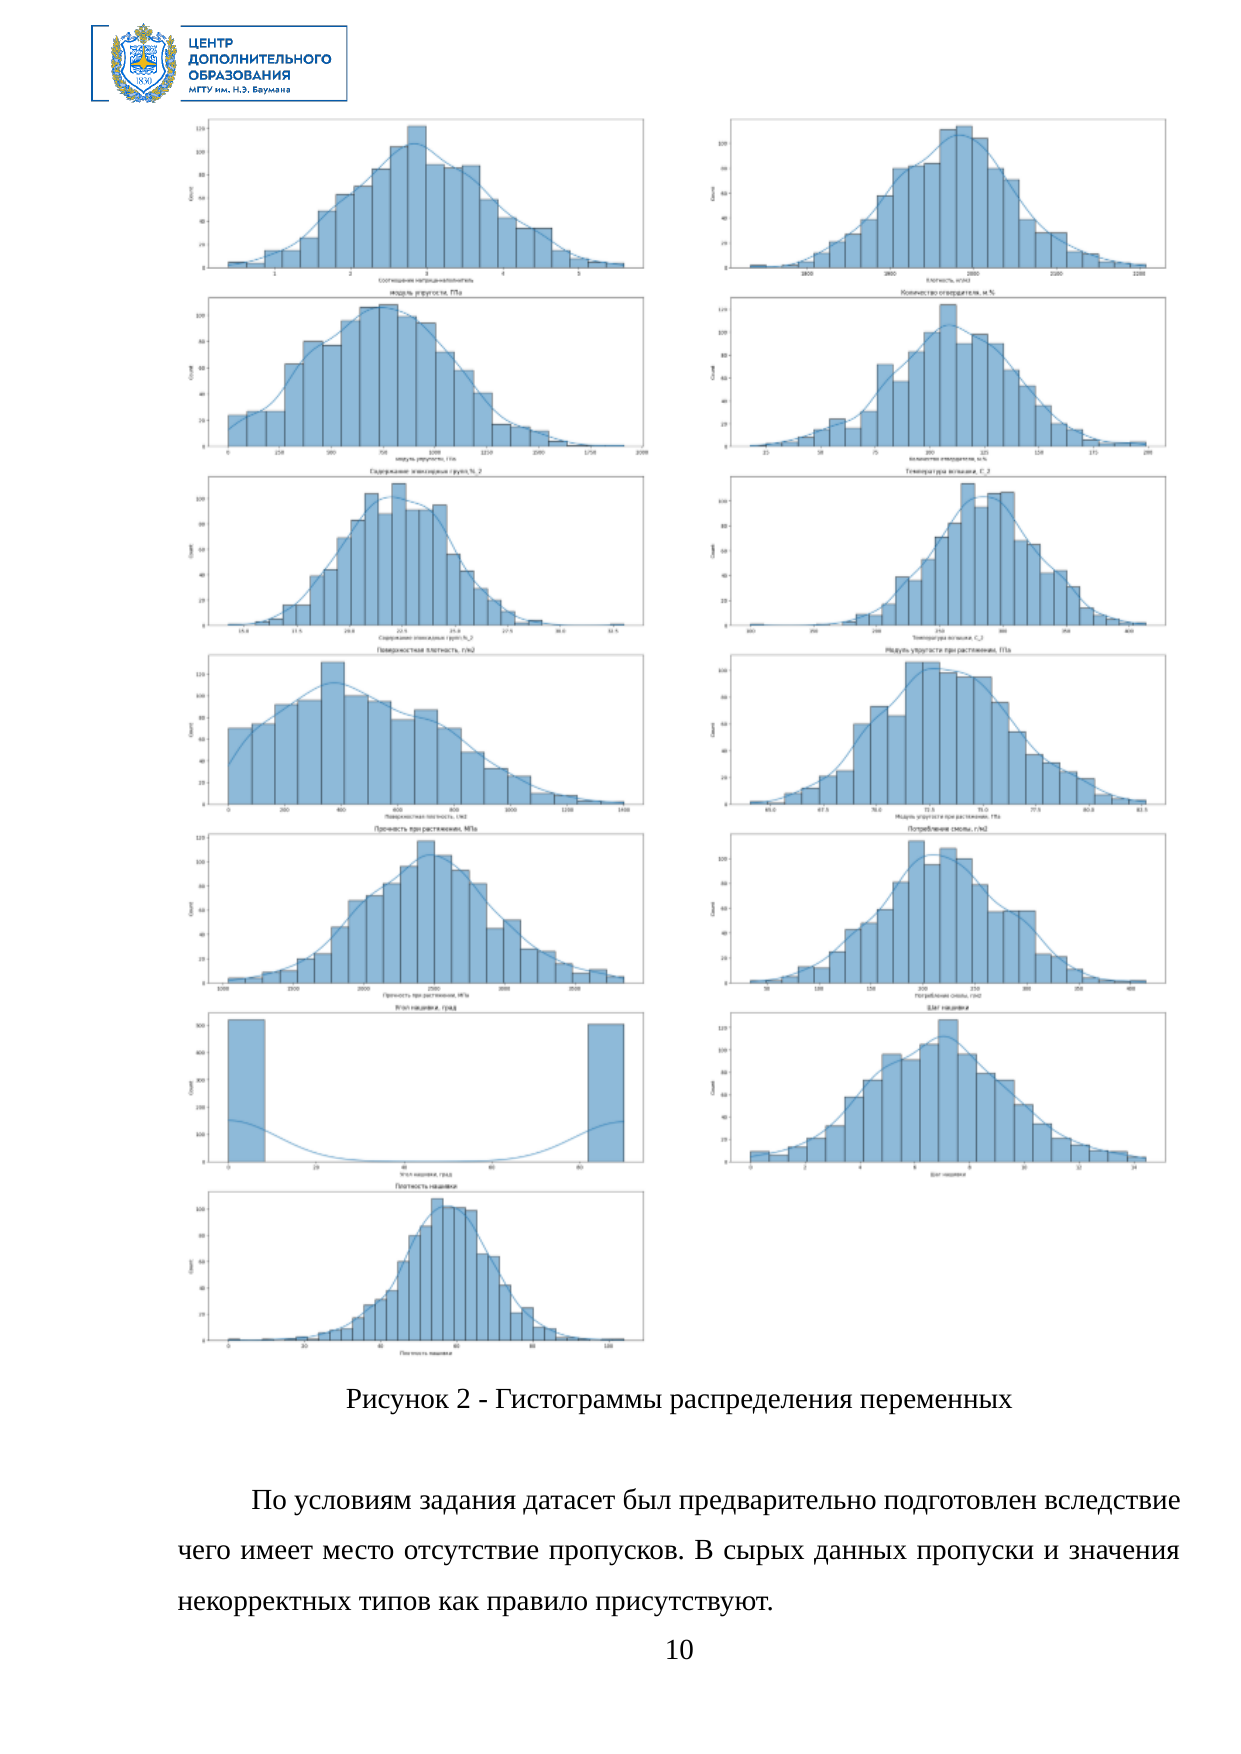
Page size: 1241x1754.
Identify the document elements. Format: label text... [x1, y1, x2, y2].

picture [91, 23, 348, 103]
text По условиям задания датасет был предварительно подготовлен вследствие чего имеет место отсутствие пропусков. В сырых данных пропуски и значения некорректных типов как правило присутствуют. [177, 1482, 1181, 1616]
text Рисунок 2 - Гистограммы распределения переменных [177, 1381, 1181, 1415]
picture [177, 118, 1182, 1365]
